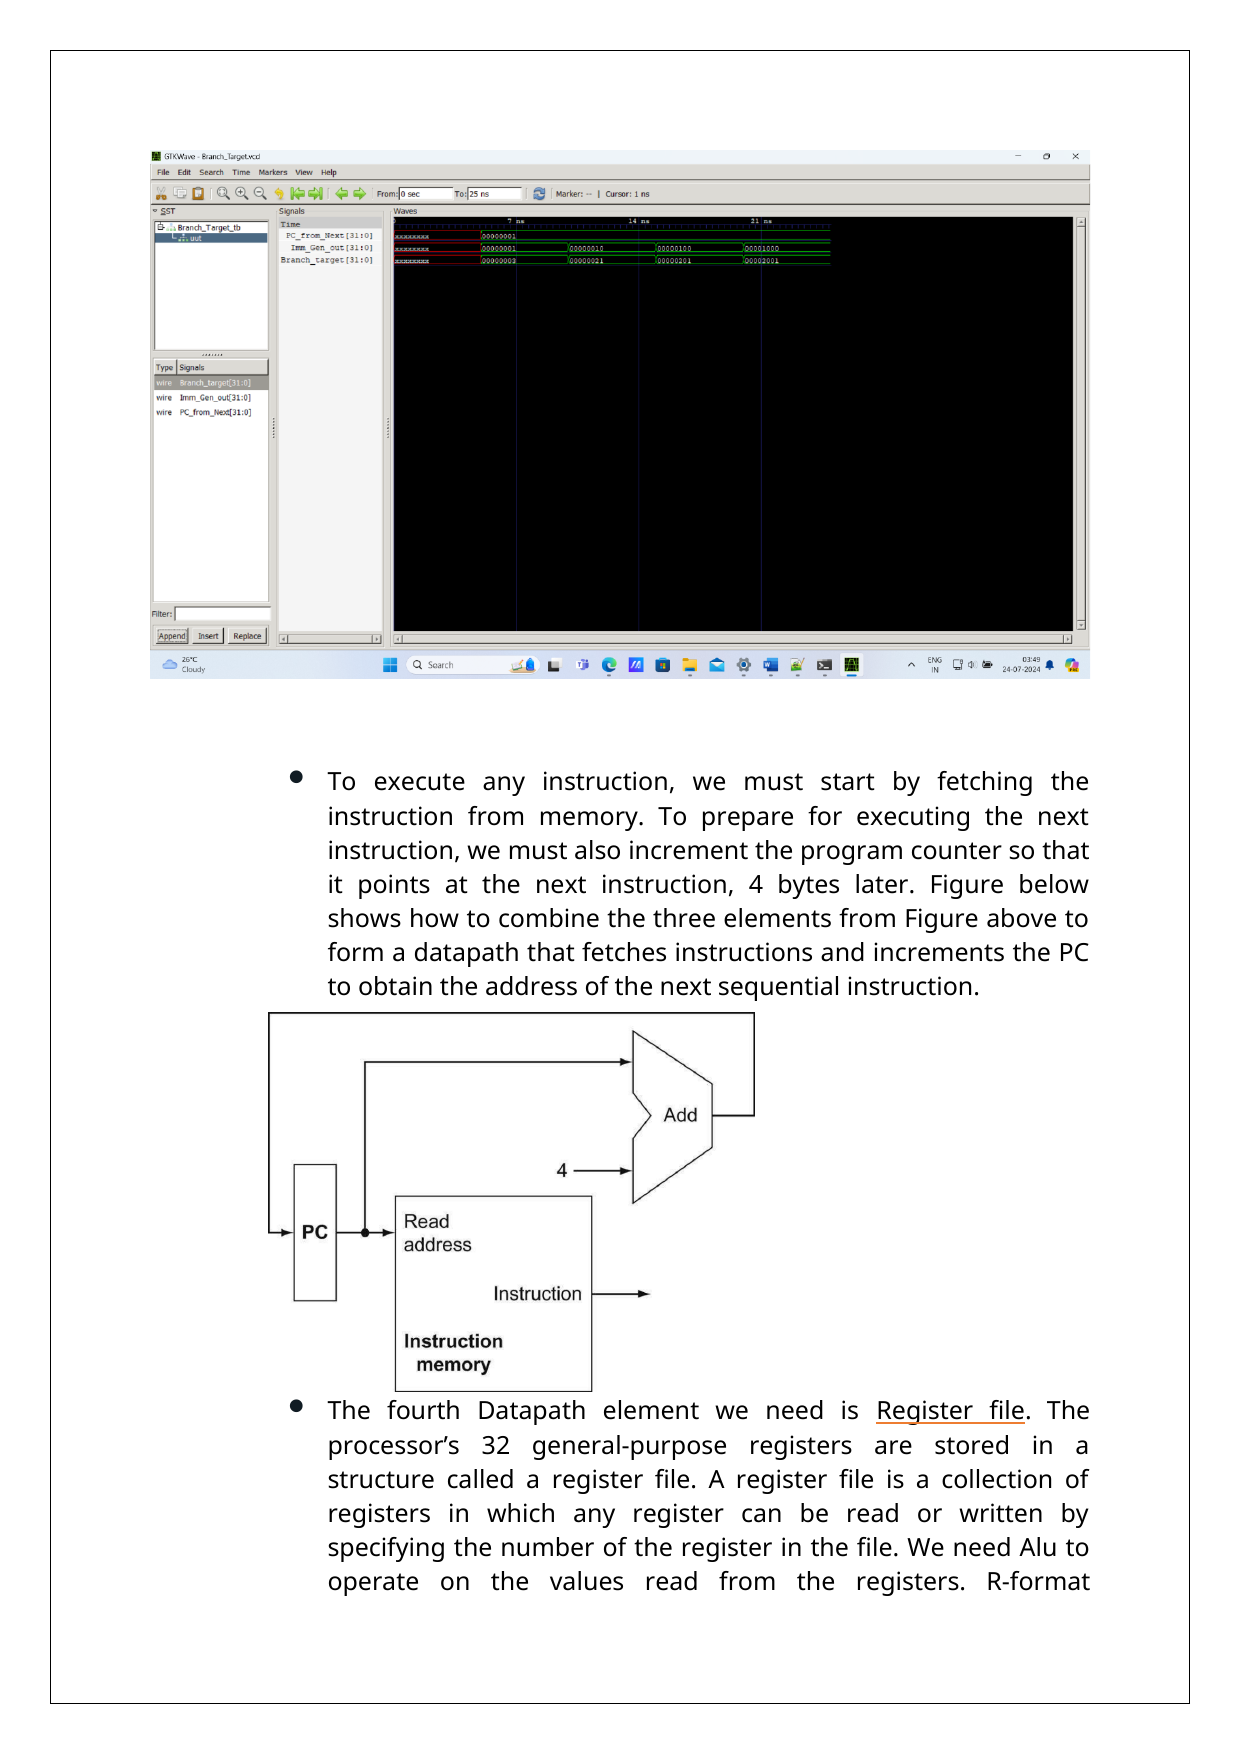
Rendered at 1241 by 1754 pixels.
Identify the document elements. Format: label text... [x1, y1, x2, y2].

picture [267, 1003, 757, 1393]
list To execute any instruction, we must start by fetching the instruction from memory. To prepare for executing the next instruction, we must also increment the program counter so that it points at the next instruction, 4 bytes later. Figure below shows how to combine the three elements from Figure above to form a datapath that fetches instructions and increments the PC to obtain the address of the next sequential instruction. [290, 764, 1090, 1003]
picture [150, 150, 1091, 679]
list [290, 1393, 1090, 1598]
